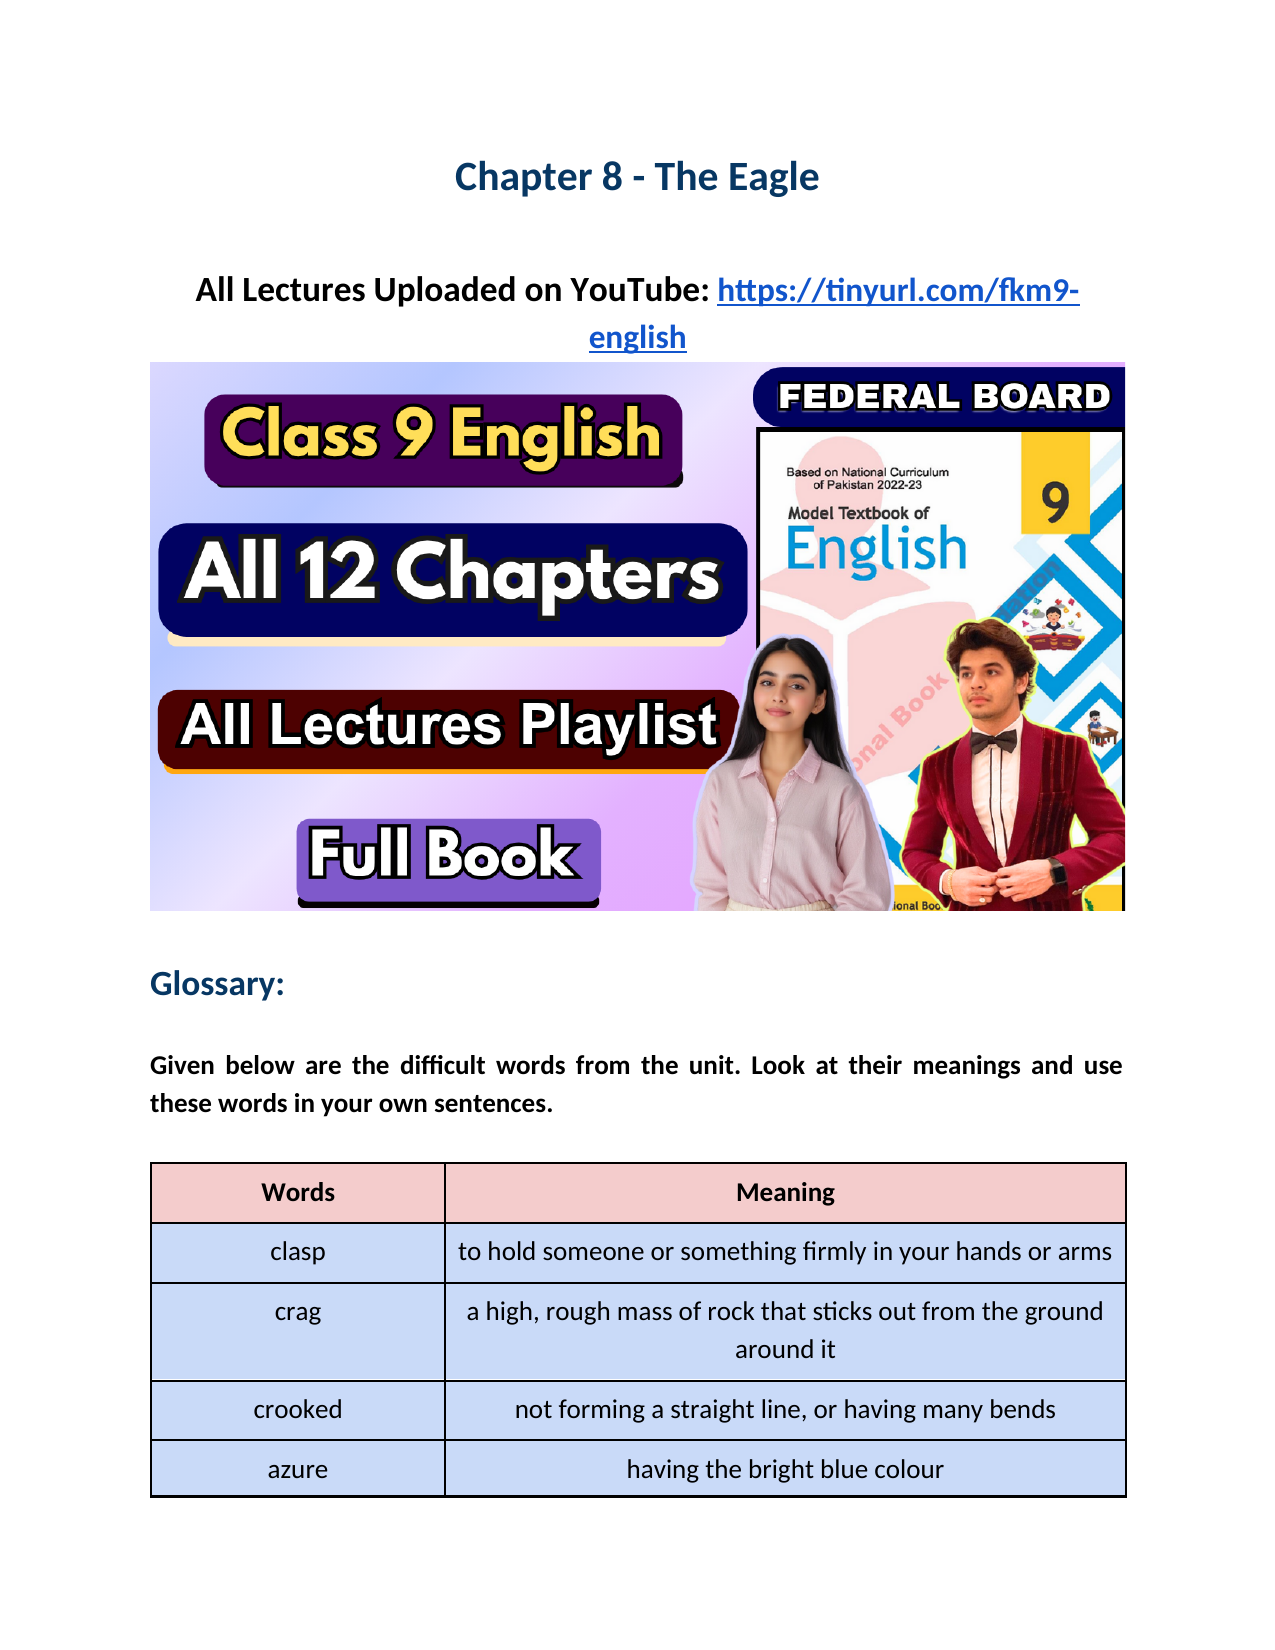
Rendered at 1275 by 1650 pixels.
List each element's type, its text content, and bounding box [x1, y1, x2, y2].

table_cell azure [152, 1441, 444, 1495]
table_cell a high, rough mass of rock that sticks out from the ground around it [446, 1284, 1125, 1379]
text Glossary: [150, 961, 1125, 1004]
table_cell clasp [152, 1224, 444, 1282]
table_cell crag [152, 1284, 444, 1379]
table_header Meaning [446, 1164, 1125, 1222]
text Chapter 8 - The Eagle [150, 150, 1125, 201]
text Given below are the difficult words from the unit. Look at their meanings and use these words in your own sentences. [150, 1048, 1125, 1119]
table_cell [446, 1441, 1125, 1495]
table_cell crooked [152, 1382, 444, 1439]
text All Lectures Uploaded on YouTube: https://tinyurl.com/fkm9-english [150, 267, 1125, 357]
table_header Words [152, 1164, 444, 1222]
table_cell to hold someone or something firmly in your hands or arms [446, 1224, 1125, 1282]
table_cell not forming a straight line, or having many bends [446, 1382, 1125, 1439]
picture [150, 362, 1125, 911]
